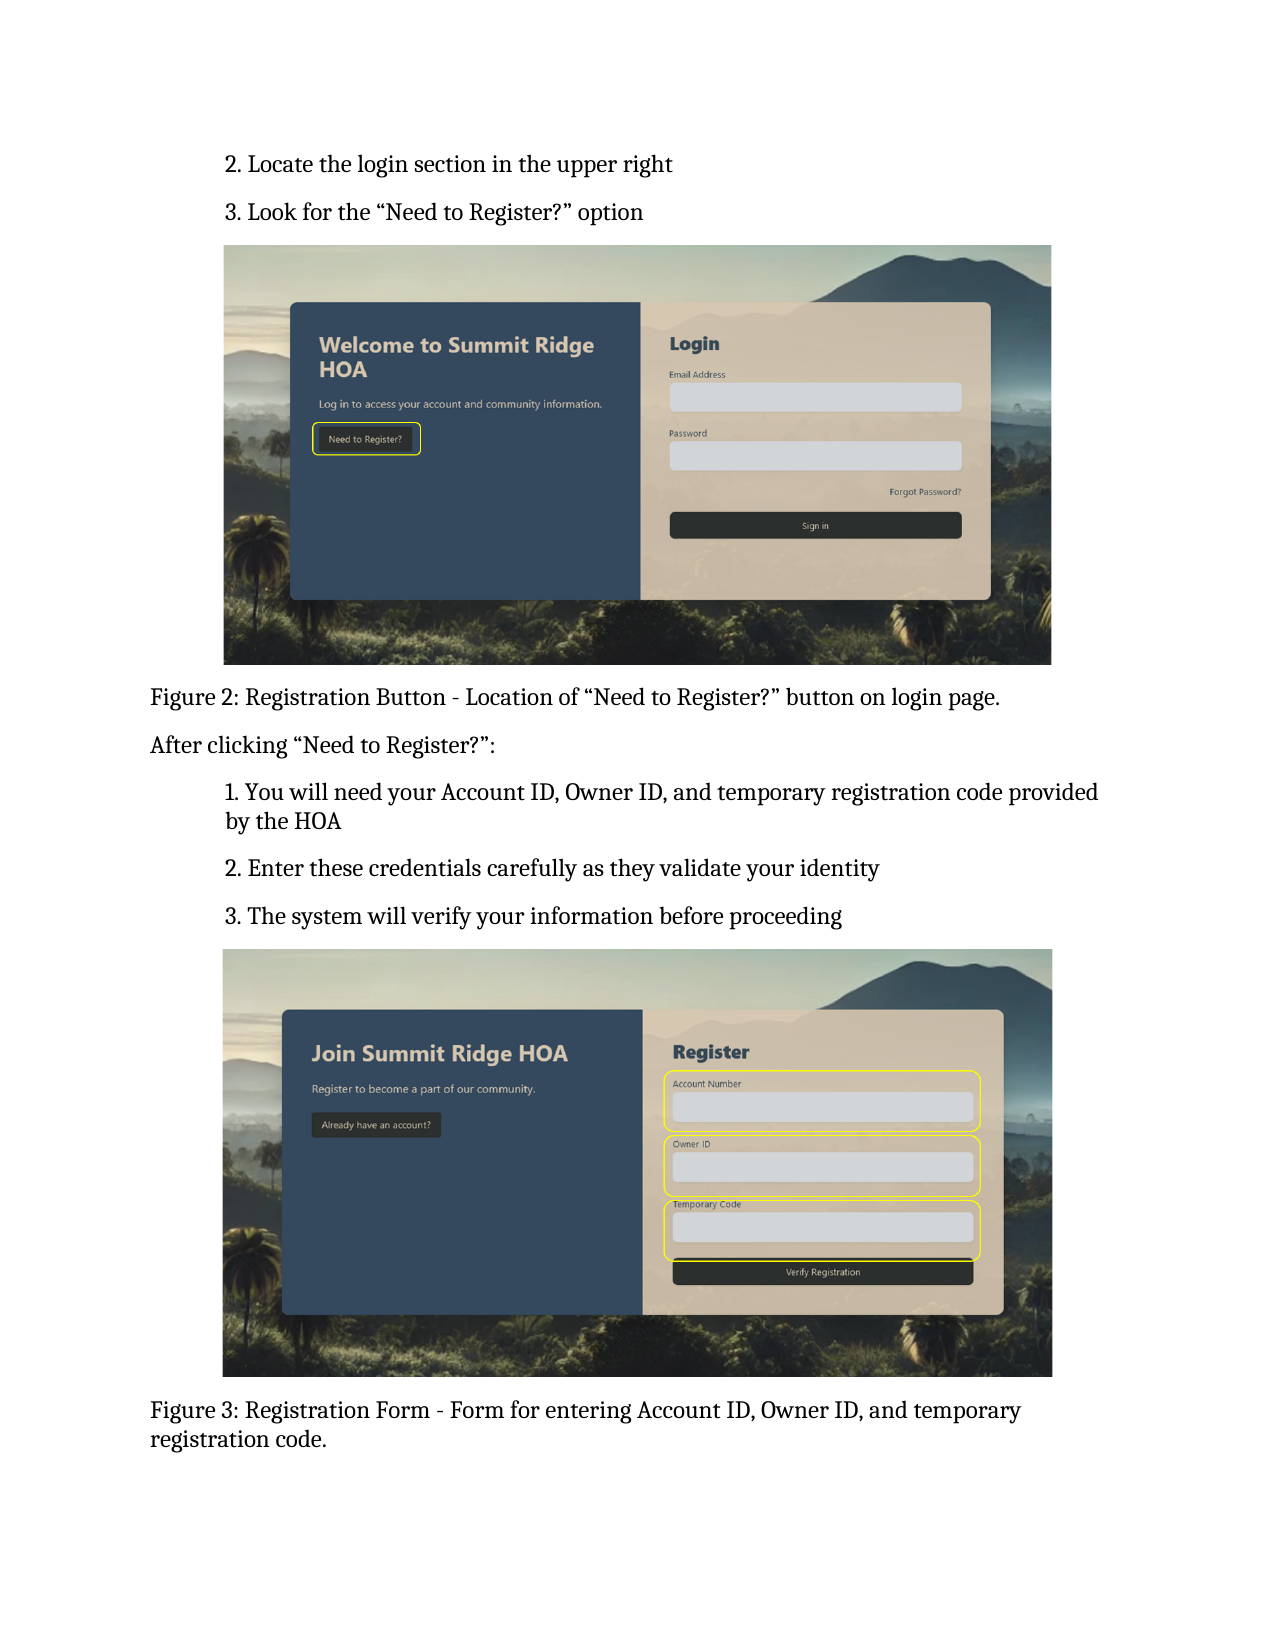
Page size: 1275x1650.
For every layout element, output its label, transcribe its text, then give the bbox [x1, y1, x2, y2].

text Figure 2: Registration Button - Location of “Need to Register?” button on login page. [150, 683, 1125, 712]
picture [222, 949, 1053, 1377]
text 2. Locate the login section in the upper right [225, 150, 1125, 179]
text 3. The system will verify your information before proceeding [225, 902, 1125, 931]
text 2. Enter these credentials carefully as they validate your identity [225, 854, 1125, 883]
text After clicking “Need to Register?”: [150, 731, 1125, 759]
picture [223, 245, 1052, 665]
text Figure 3: Registration Form - Form for entering Account ID, Owner ID, and temporary registration code. [150, 1396, 1125, 1453]
text 3. Look for the “Need to Register?” option [225, 197, 1125, 226]
text 1. You will need your Account ID, Owner ID, and temporary registration code provided by the HOA [225, 778, 1125, 836]
